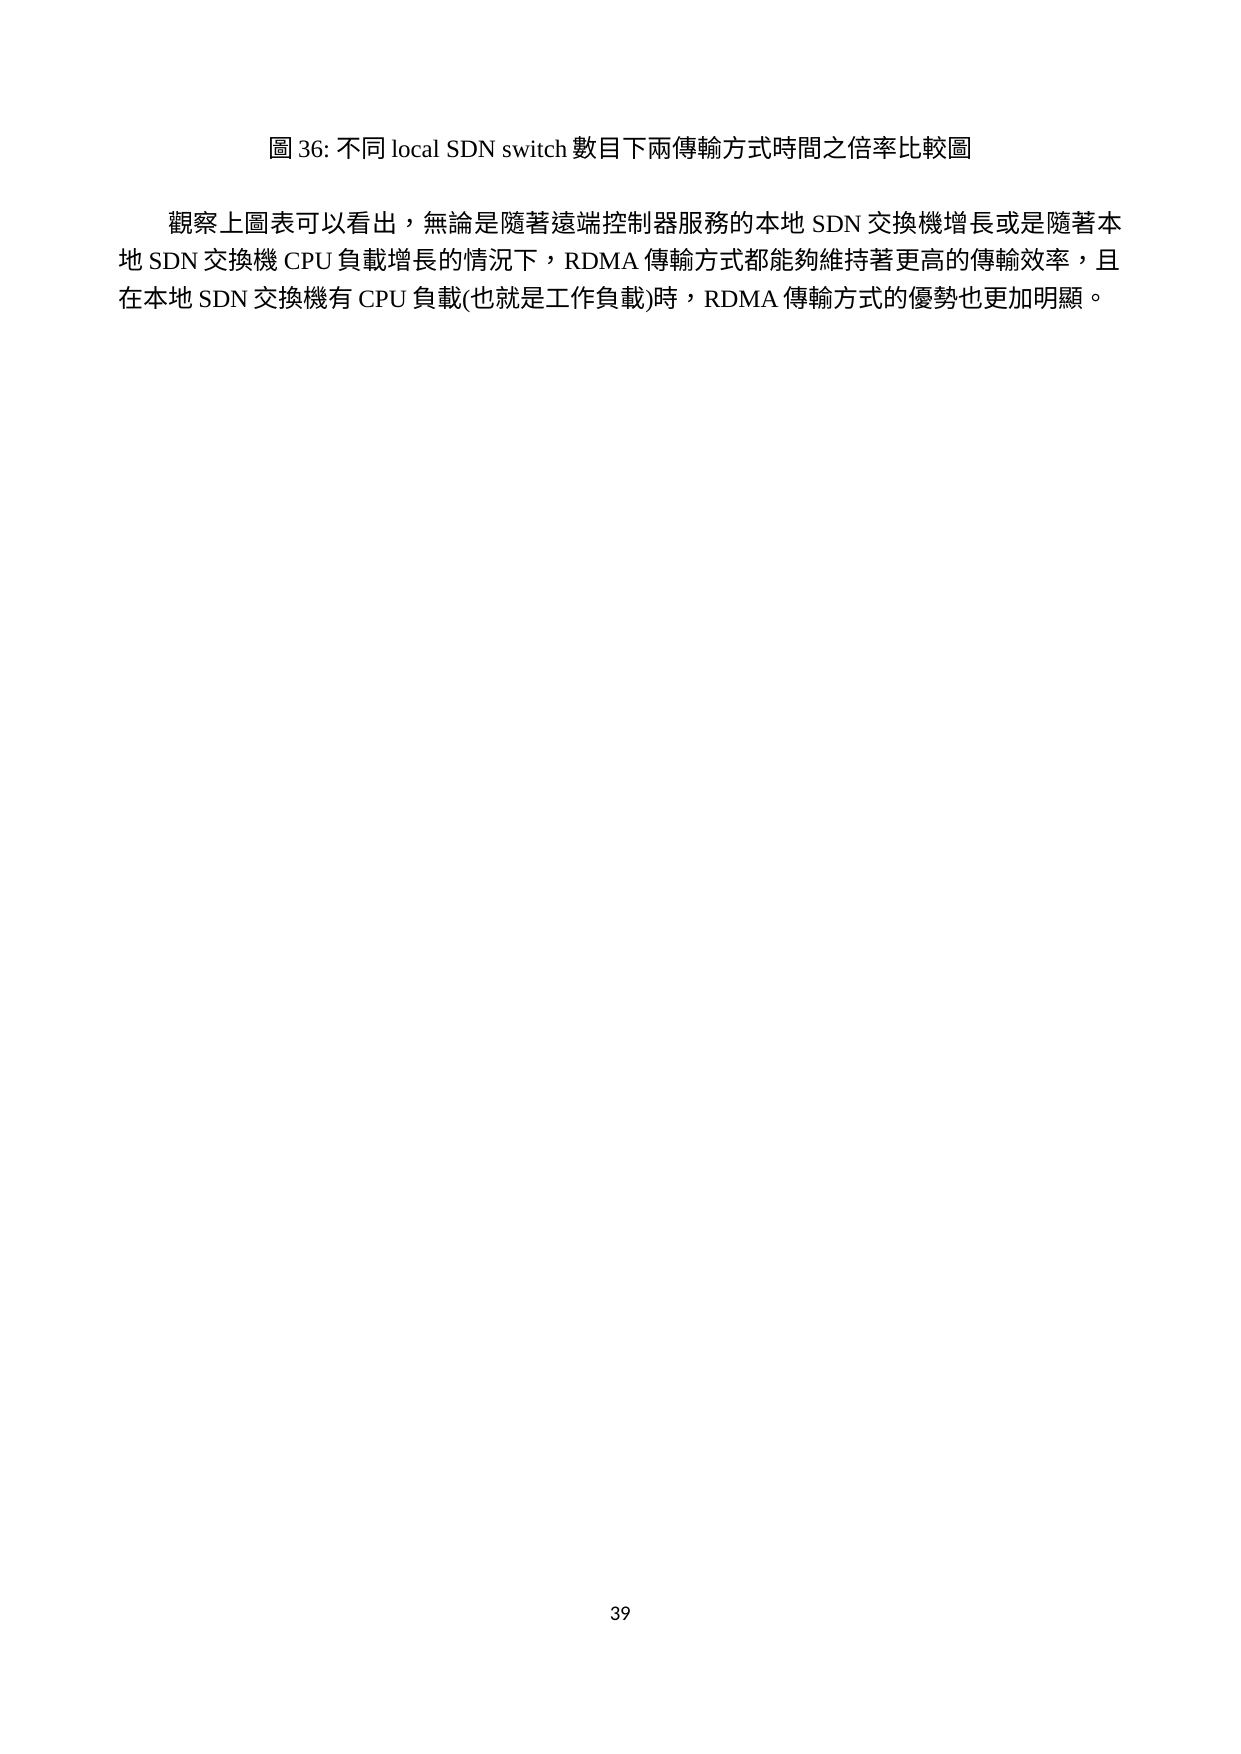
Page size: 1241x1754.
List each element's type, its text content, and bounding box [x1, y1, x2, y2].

text 圖三十六: 不同local SDN switch數目下兩傳輸方式時間之倍率比較圖 [118, 128, 1122, 165]
text 觀察上圖表可以看出，無論是隨著遠端控制器服務的本地SDN交換機增長或是隨著本地SDN交換機CPU負載增長的情況下，RDMA傳輸方式都能夠維持著更高的傳輸效率，且在本地SDN交換機有CPU負載(也就是工作負載)時，RDMA傳輸方式的優勢也更加明顯。 [118, 203, 1122, 315]
